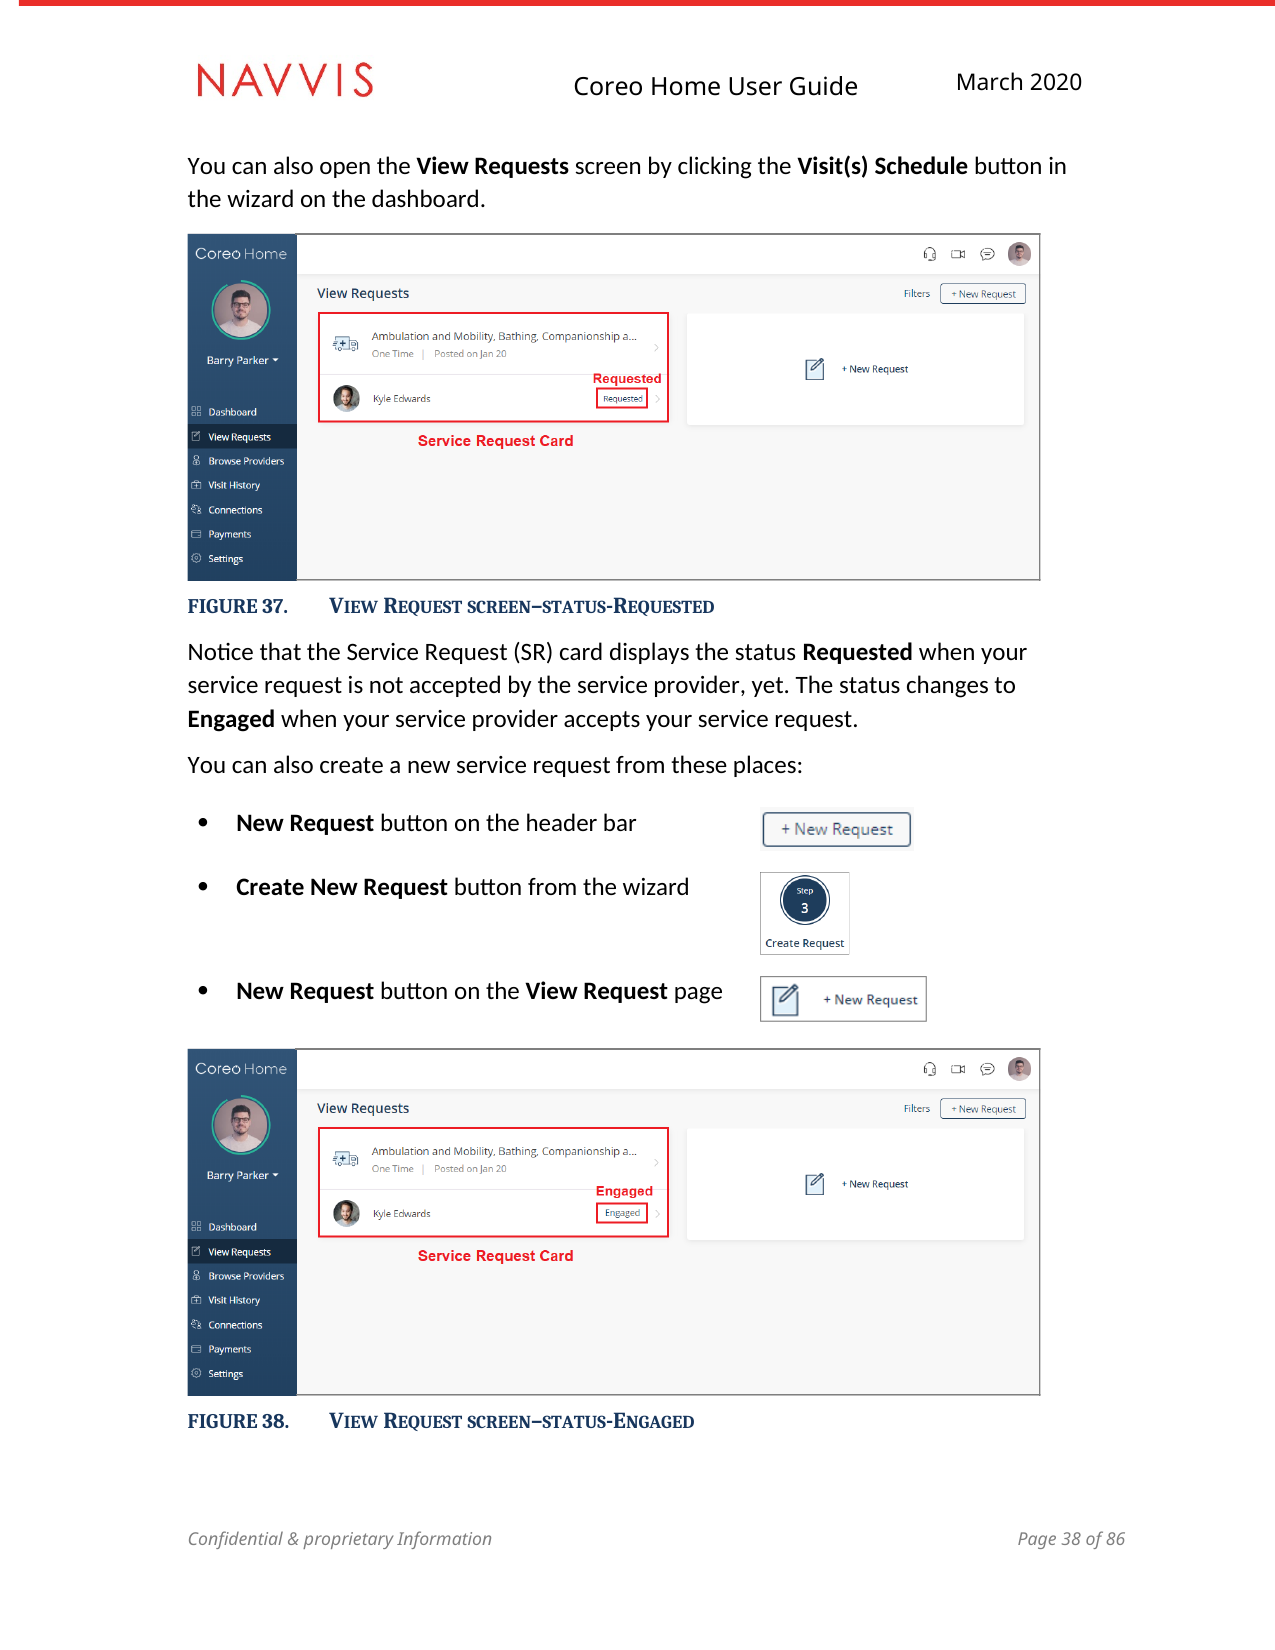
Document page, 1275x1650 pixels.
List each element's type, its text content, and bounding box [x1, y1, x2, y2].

text View Request screen–status-Requested [187, 593, 1087, 619]
table_cell Create New Request button from the wizard [188, 859, 749, 963]
picture [187, 55, 383, 104]
table_cell [749, 963, 941, 1032]
text You can also open the View Requests screen by clicking the Visit(s) Schedule button in the wizard on the dashboard. [187, 150, 1087, 214]
picture [760, 807, 914, 851]
text View Request screen–status-Engaged [187, 1408, 1087, 1434]
picture [187, 233, 1041, 581]
text You can also create a new service request from these places: [187, 749, 1087, 779]
table_header New Request button on the header bar [188, 795, 749, 859]
picture [187, 1048, 1041, 1396]
picture [760, 871, 850, 955]
table_header [749, 795, 941, 859]
picture [760, 975, 929, 1024]
table_cell [749, 859, 941, 963]
text Notice that the Service Request (SR) card displays the status Requested when your service request is not accepted by the service provider, yet. The status changes to Engaged when your service provider accepts your service request. [187, 636, 1087, 733]
table_cell New Request button on the View Request page [188, 963, 749, 1032]
